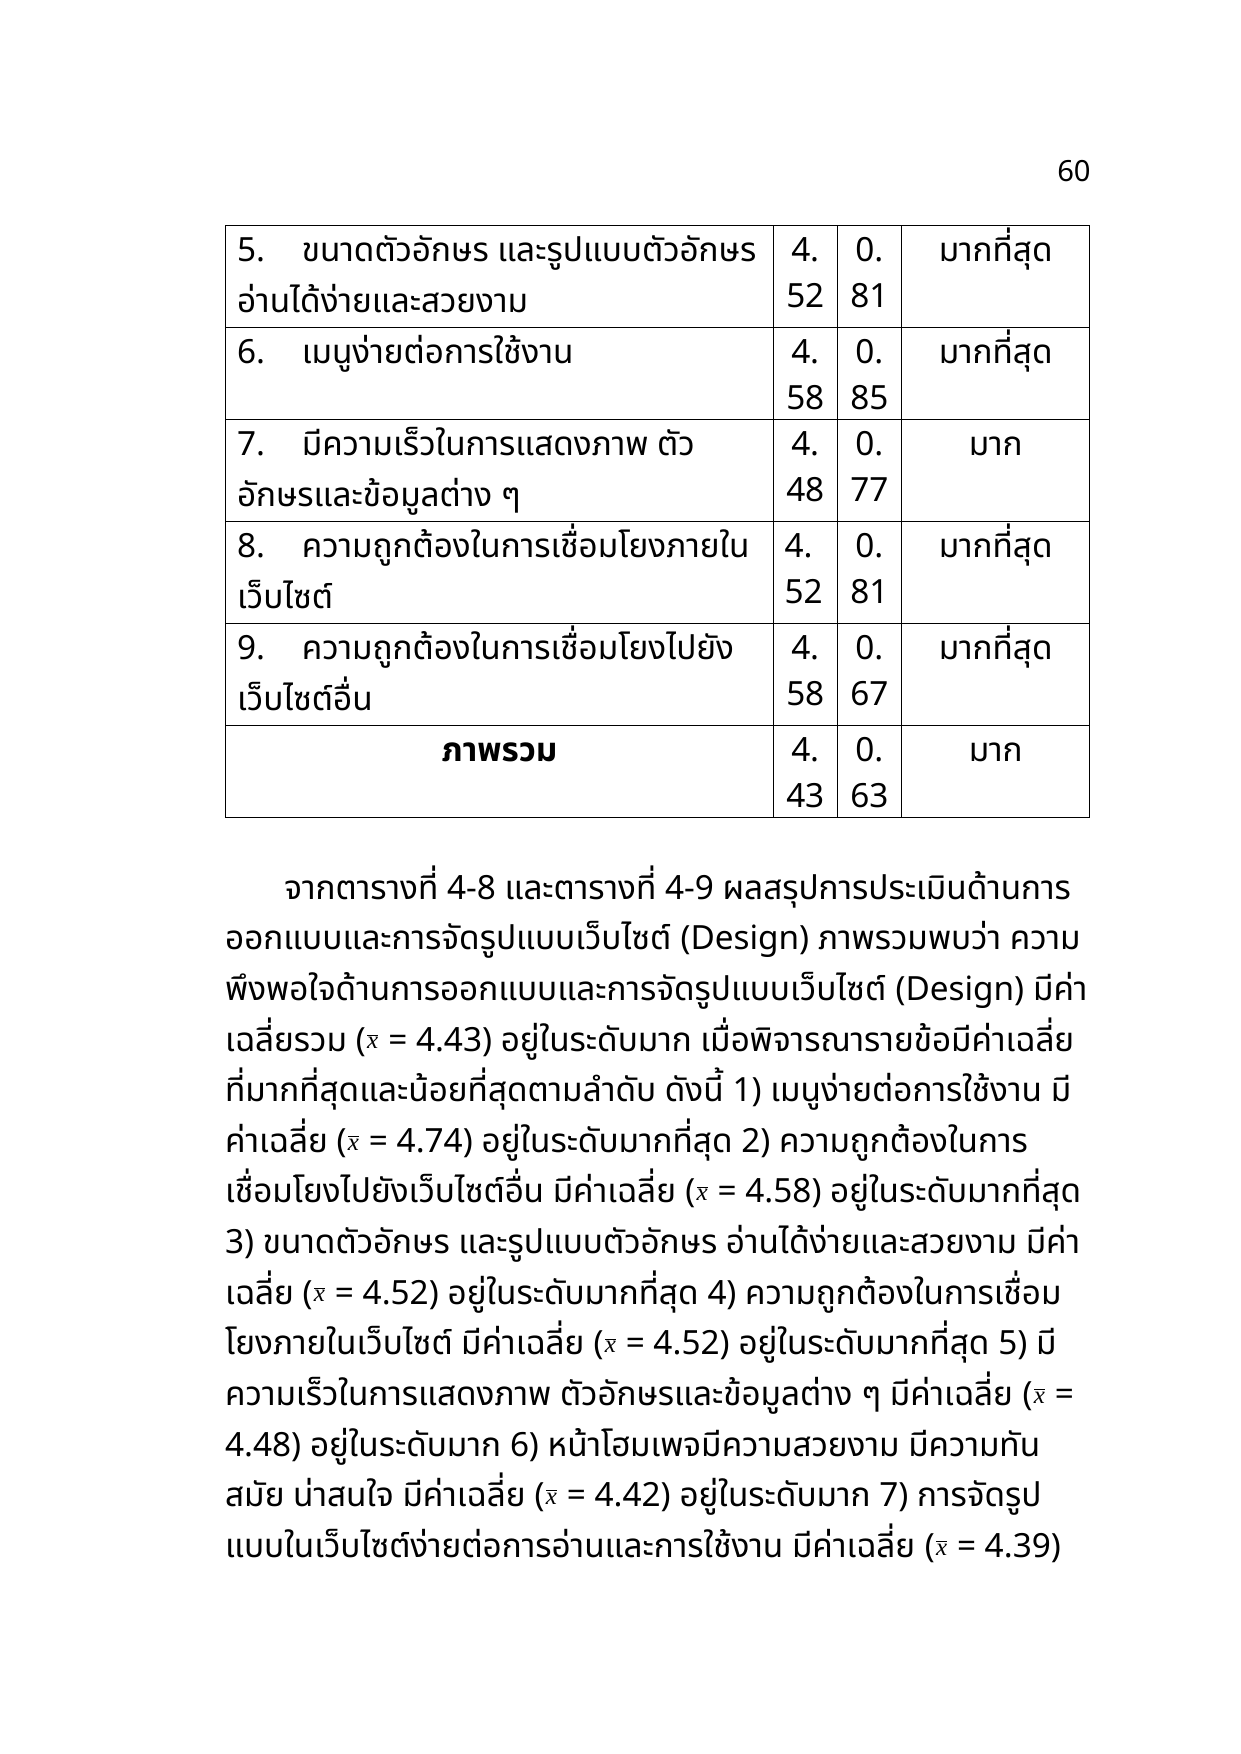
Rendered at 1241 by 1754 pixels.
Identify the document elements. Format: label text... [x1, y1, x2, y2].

table_cell มาก [902, 420, 1089, 521]
table_cell มากที่สุด [902, 226, 1089, 327]
table_cell 4.43 [774, 726, 837, 817]
table_cell 4.48 [774, 420, 837, 521]
table_cell 7.**มีความเร็วในการแสดงภาพ ตัวอักษรและข้อมูลต่าง ๆ [226, 420, 773, 521]
table_cell 4.58 [774, 328, 837, 419]
table_cell มากที่สุด [902, 328, 1089, 419]
table_cell 0.81 [838, 522, 901, 623]
table_cell 0.85 [838, 328, 901, 419]
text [225, 863, 1090, 1572]
table_cell 4.58 [774, 624, 837, 725]
table_cell 5.**ขนาดตัวอักษร และรูปแบบตัวอักษร อ่านได้ง่ายและสวยงาม [226, 226, 773, 327]
table_cell 9.**ความถูกต้องในการเชื่อมโยงไปยังเว็บไซต์อื่น [226, 624, 773, 725]
table_cell 0.67 [838, 624, 901, 725]
table_cell มากที่สุด [902, 522, 1089, 623]
table_cell 0.63 [838, 726, 901, 817]
table_cell 8.**ความถูกต้องในการเชื่อมโยงภายในเว็บไซต์ [226, 522, 773, 623]
table_cell มาก [902, 726, 1089, 817]
table_cell 0.77 [838, 420, 901, 521]
table_cell 6.**เมนูง่ายต่อการใช้งาน [226, 328, 773, 419]
table_cell ภาพรวม [226, 726, 773, 817]
table_cell 4.52 [774, 226, 837, 327]
table_cell 4.52 [774, 522, 837, 623]
table_cell มากที่สุด [902, 624, 1089, 725]
table_cell 0.81 [838, 226, 901, 327]
